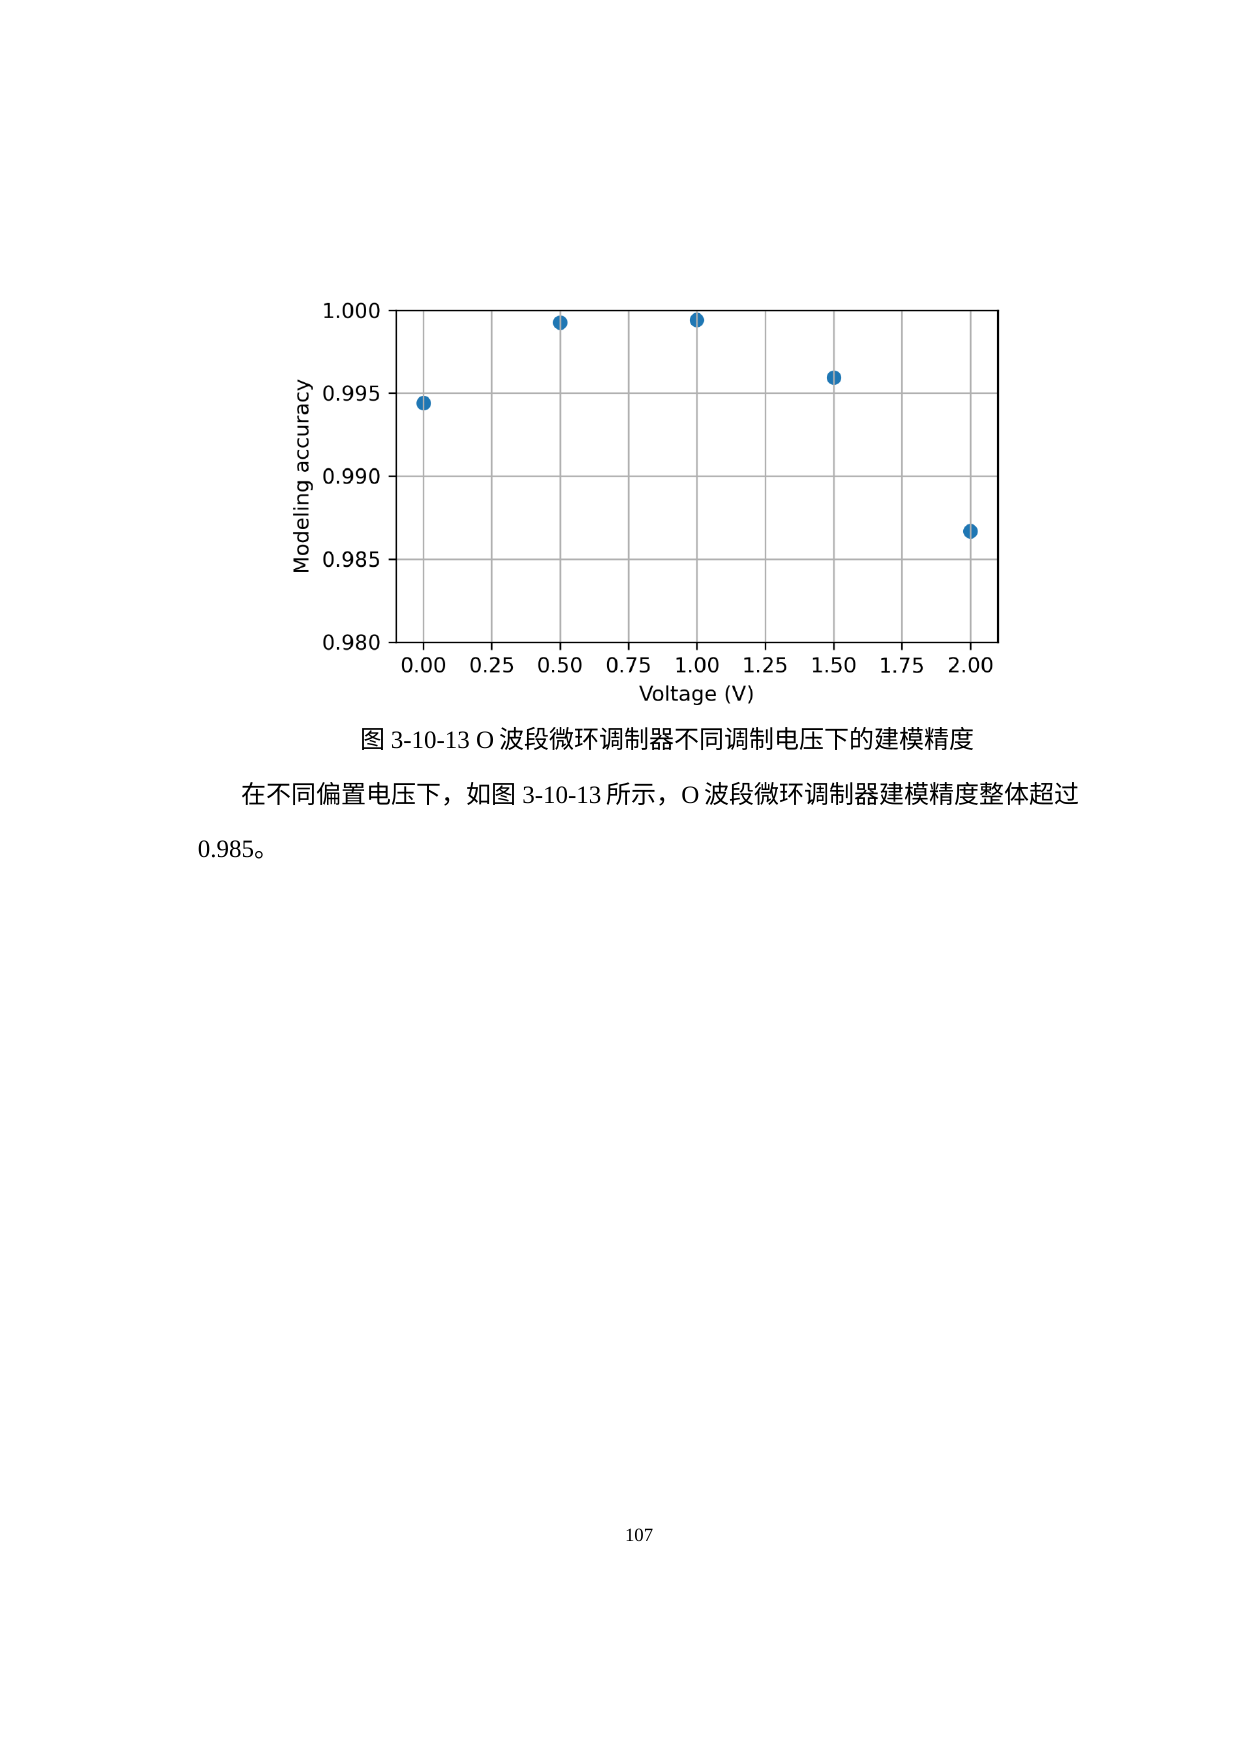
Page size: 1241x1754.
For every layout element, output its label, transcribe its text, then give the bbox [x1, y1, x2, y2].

text 在不同偏置电压下，如图 3-10-13所示，O波段微环调制器建模精度整体超过0.985。 [198, 774, 1092, 865]
text 图 3-10-13 O波段微环调制器不同调制电压下的建模精度 [198, 720, 1092, 756]
picture [278, 287, 1012, 720]
